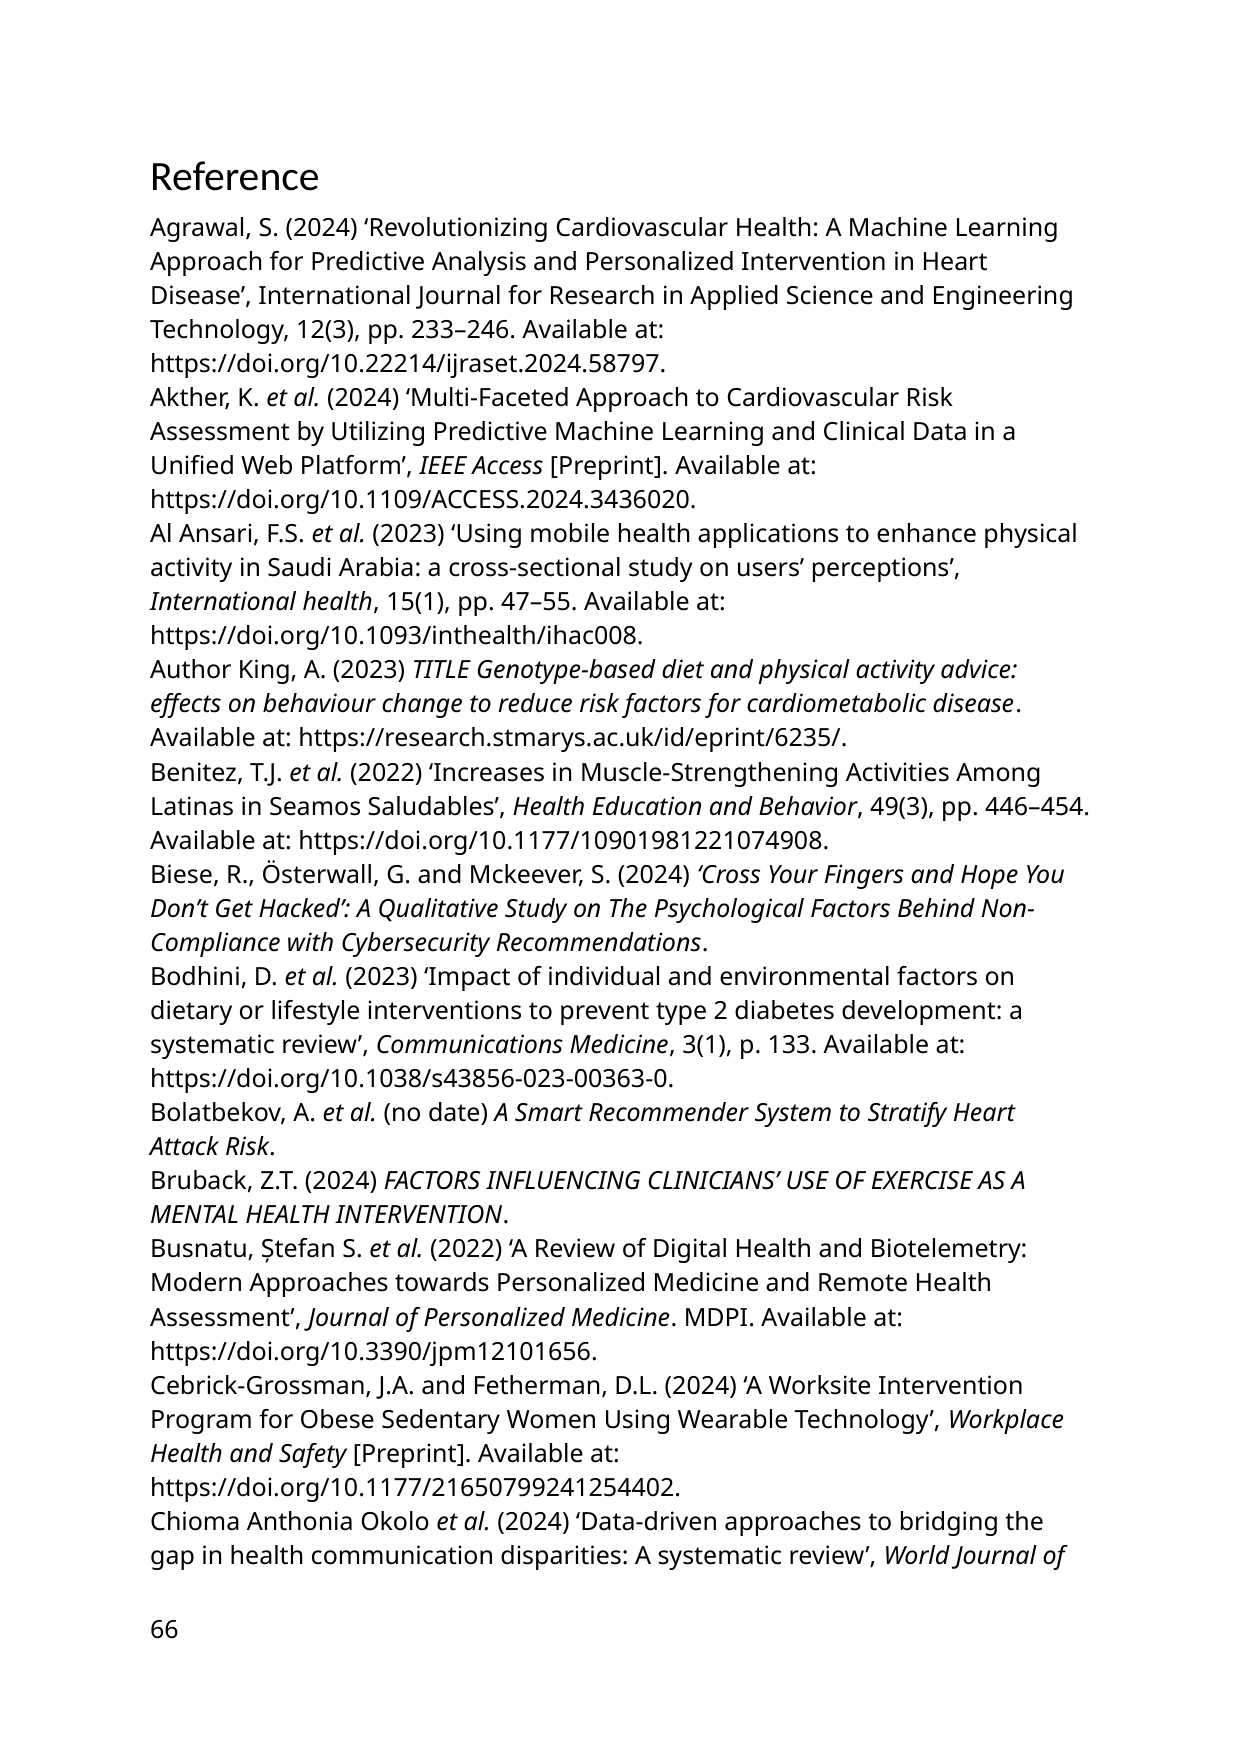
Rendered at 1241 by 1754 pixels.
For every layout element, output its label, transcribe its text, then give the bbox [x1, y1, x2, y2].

subtitle Reference [150, 150, 1090, 201]
